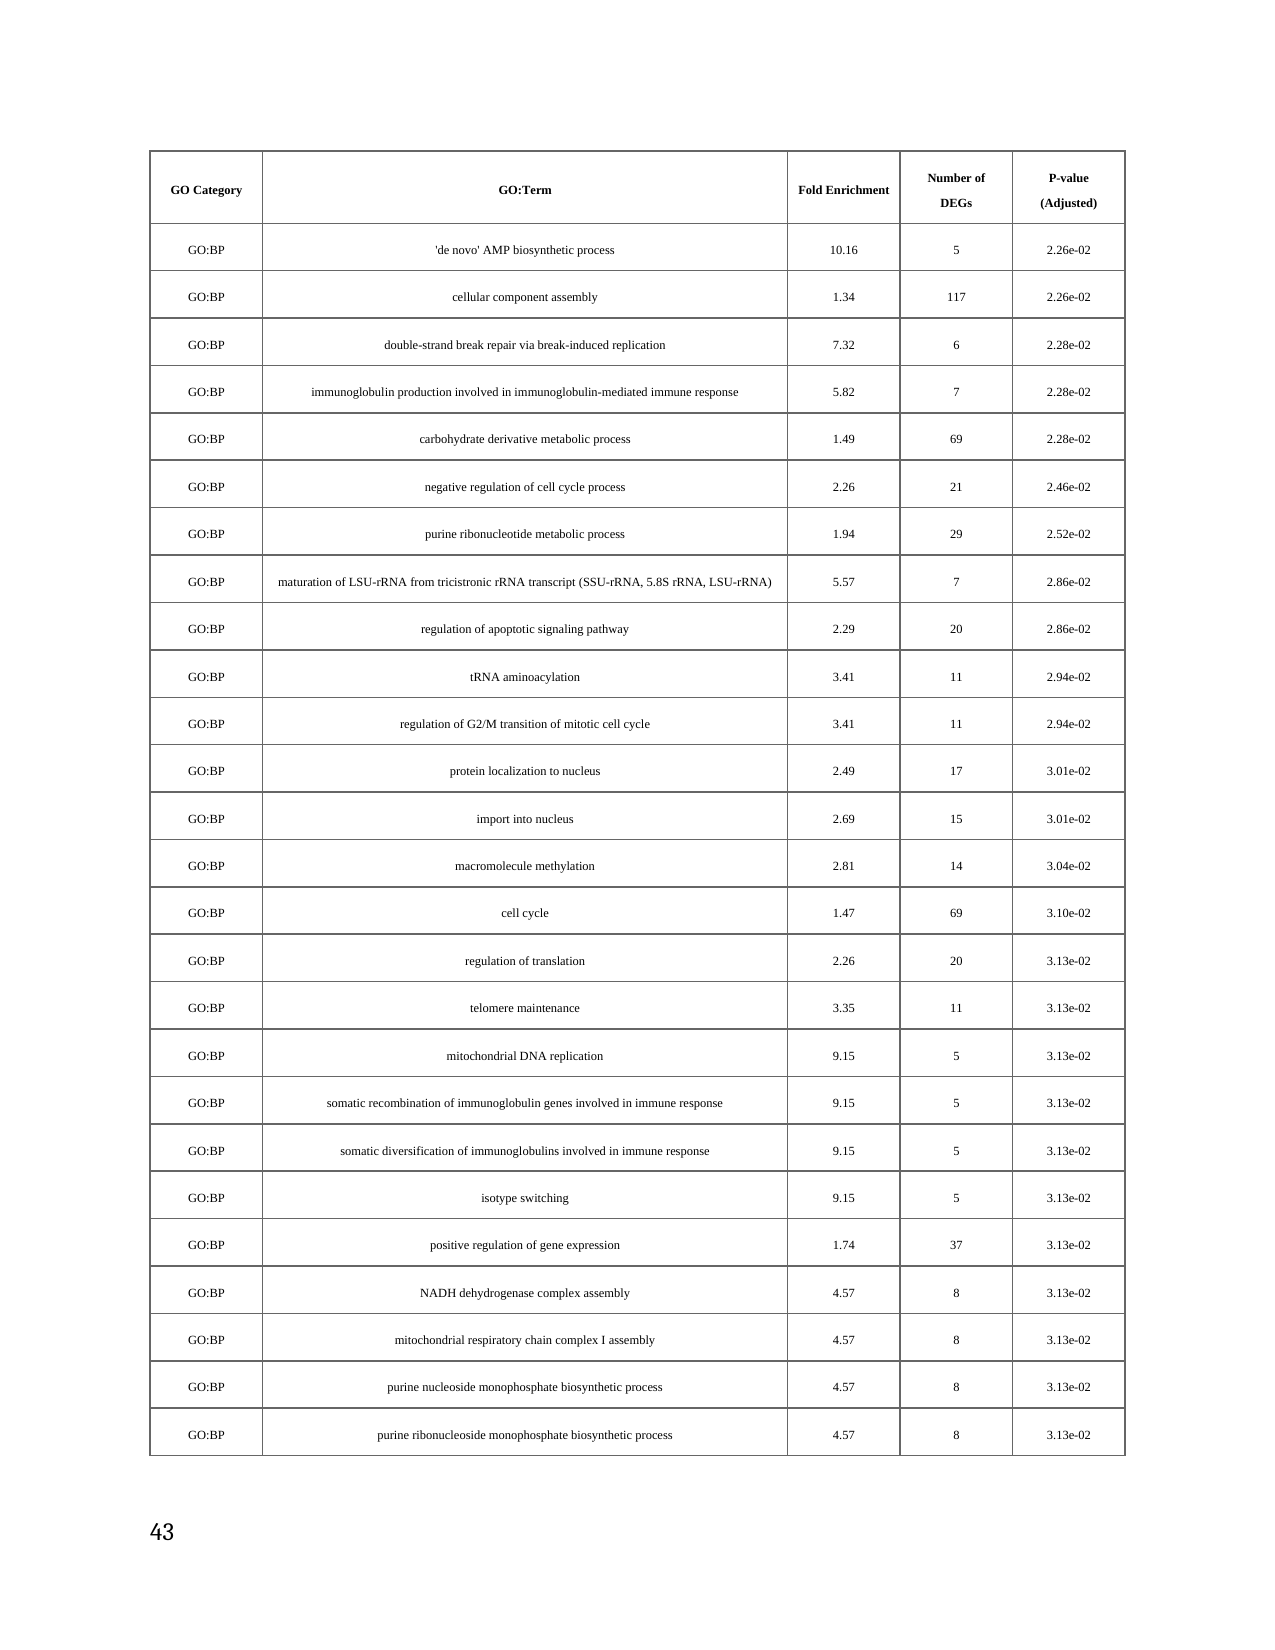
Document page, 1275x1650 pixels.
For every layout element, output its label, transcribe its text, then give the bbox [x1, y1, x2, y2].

table_cell GO:BP [151, 651, 262, 696]
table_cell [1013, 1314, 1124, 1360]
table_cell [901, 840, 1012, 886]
table_cell 5 [901, 224, 1012, 270]
table_cell GO:BP [151, 224, 262, 270]
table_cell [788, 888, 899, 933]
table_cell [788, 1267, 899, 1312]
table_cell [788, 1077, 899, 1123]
table_cell 6 [901, 319, 1012, 364]
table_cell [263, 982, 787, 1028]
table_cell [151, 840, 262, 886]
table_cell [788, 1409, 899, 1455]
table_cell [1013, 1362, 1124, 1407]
table_cell 21 [901, 461, 1012, 507]
table_cell GO:BP [151, 414, 262, 459]
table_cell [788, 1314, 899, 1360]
table_cell GO:BP [151, 603, 262, 649]
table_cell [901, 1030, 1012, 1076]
table_cell GO:BP [151, 319, 262, 364]
table_cell 11 [901, 651, 1012, 696]
table_cell double-strand break repair via break-induced replication [263, 319, 787, 364]
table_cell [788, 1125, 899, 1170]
table_cell 1.49 [788, 414, 899, 459]
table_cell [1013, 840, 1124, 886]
table_cell GO:BP [151, 745, 262, 791]
table_header Fold Enrichment [788, 152, 899, 222]
table_cell 2.86e-02 [1013, 556, 1124, 602]
table_header Number of DEGs [901, 152, 1012, 222]
table_cell 69 [901, 414, 1012, 459]
table_cell 3.41 [788, 698, 899, 744]
table_cell 20 [901, 603, 1012, 649]
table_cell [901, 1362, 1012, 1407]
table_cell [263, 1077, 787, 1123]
table_cell regulation of apoptotic signaling pathway [263, 603, 787, 649]
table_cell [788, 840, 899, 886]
table_cell 2.94e-02 [1013, 698, 1124, 744]
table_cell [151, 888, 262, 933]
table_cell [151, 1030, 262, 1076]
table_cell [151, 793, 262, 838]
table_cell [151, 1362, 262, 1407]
table_cell 7 [901, 366, 1012, 412]
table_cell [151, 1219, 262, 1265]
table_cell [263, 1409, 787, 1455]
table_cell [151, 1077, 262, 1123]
table_cell 1.94 [788, 508, 899, 554]
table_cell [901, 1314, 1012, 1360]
table_cell 7 [901, 556, 1012, 602]
table_cell 2.28e-02 [1013, 319, 1124, 364]
table_cell 3.41 [788, 651, 899, 696]
table_cell immunoglobulin production involved in immunoglobulin-mediated immune response [263, 366, 787, 412]
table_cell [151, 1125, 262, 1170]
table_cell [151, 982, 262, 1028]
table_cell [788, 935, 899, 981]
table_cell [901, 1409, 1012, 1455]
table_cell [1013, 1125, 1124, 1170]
table_cell GO:BP [151, 698, 262, 744]
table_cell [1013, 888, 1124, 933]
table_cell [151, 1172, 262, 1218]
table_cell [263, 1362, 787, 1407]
table_cell 5.57 [788, 556, 899, 602]
table_cell negative regulation of cell cycle process [263, 461, 787, 507]
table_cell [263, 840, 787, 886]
table_cell 2.46e-02 [1013, 461, 1124, 507]
table_cell maturation of LSU-rRNA from tricistronic rRNA transcript (SSU-rRNA, 5.8S rRNA, LSU-rRNA) [263, 556, 787, 602]
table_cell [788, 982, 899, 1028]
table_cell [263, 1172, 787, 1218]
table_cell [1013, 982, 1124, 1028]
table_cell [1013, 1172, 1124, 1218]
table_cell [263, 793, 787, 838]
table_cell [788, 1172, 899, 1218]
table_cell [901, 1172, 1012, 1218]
table_cell 10.16 [788, 224, 899, 270]
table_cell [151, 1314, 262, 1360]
table_cell 2.26e-02 [1013, 271, 1124, 317]
table_header GO Category [151, 152, 262, 222]
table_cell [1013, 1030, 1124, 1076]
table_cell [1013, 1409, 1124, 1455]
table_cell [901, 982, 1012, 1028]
table_cell 2.29 [788, 603, 899, 649]
table_cell 1.34 [788, 271, 899, 317]
table_cell GO:BP [151, 271, 262, 317]
table_cell GO:BP [151, 366, 262, 412]
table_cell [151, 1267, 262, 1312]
table_cell 2.28e-02 [1013, 414, 1124, 459]
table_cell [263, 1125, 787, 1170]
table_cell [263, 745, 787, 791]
table_cell 2.86e-02 [1013, 603, 1124, 649]
table_cell regulation of G2/M transition of mitotic cell cycle [263, 698, 787, 744]
table_cell tRNA aminoacylation [263, 651, 787, 696]
table_header GO:Term [263, 152, 787, 222]
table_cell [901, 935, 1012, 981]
table_cell 29 [901, 508, 1012, 554]
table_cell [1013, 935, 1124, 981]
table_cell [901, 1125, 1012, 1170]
table_cell 2.52e-02 [1013, 508, 1124, 554]
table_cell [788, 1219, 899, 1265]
table_cell cellular component assembly [263, 271, 787, 317]
table_cell 2.28e-02 [1013, 366, 1124, 412]
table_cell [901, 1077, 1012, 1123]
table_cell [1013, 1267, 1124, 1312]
table_cell 2.26e-02 [1013, 224, 1124, 270]
table_cell 2.26 [788, 461, 899, 507]
table_cell 117 [901, 271, 1012, 317]
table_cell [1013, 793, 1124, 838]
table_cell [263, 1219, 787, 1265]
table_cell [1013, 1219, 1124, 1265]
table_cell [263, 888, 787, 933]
table_cell 11 [901, 698, 1012, 744]
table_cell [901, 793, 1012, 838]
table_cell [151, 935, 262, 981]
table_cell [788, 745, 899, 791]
table_cell GO:BP [151, 461, 262, 507]
table_cell 5.82 [788, 366, 899, 412]
table_cell 'de novo' AMP biosynthetic process [263, 224, 787, 270]
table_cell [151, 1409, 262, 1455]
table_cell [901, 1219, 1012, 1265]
table_cell GO:BP [151, 556, 262, 602]
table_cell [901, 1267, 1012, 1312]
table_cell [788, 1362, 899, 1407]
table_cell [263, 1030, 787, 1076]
table_cell carbohydrate derivative metabolic process [263, 414, 787, 459]
table_header P-value (Adjusted) [1013, 152, 1124, 222]
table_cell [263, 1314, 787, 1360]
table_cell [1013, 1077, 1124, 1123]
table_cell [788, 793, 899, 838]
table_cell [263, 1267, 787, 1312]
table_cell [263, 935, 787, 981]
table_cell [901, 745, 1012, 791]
table_cell purine ribonucleotide metabolic process [263, 508, 787, 554]
table_cell 2.94e-02 [1013, 651, 1124, 696]
table_cell GO:BP [151, 508, 262, 554]
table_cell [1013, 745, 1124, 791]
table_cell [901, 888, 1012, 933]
table_cell 7.32 [788, 319, 899, 364]
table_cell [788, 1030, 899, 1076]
